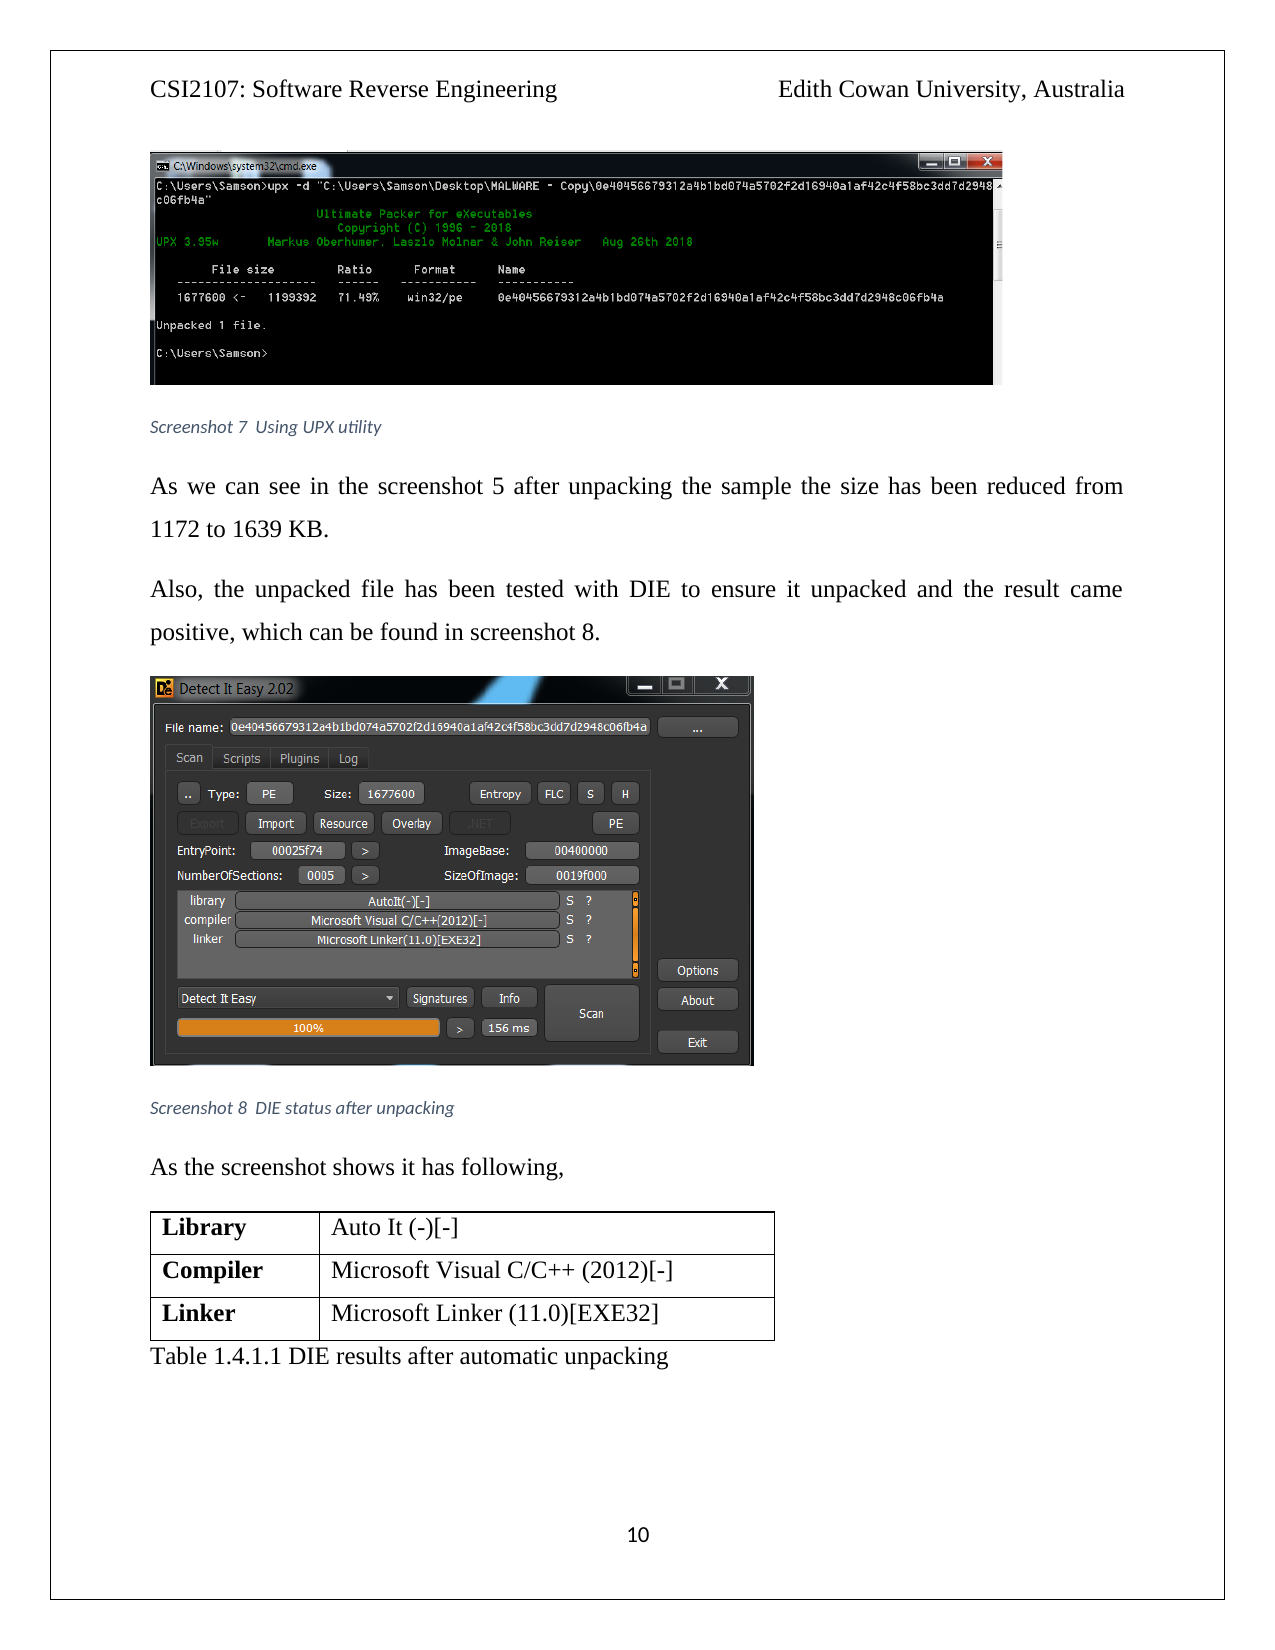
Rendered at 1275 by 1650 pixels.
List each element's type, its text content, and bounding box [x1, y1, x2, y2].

table_cell Linker [151, 1298, 319, 1340]
picture [150, 150, 1003, 385]
table_header Library [151, 1213, 319, 1254]
text As the screenshot shows it has following, [150, 1152, 1125, 1180]
text Table 1.4.1.1 DIE results after automatic unpacking [150, 1341, 1125, 1370]
table_cell Microsoft Linker (11.0)[EXE32] [320, 1298, 774, 1340]
table_header Auto It (-)[-] [320, 1213, 774, 1254]
text As we can see in the screenshot 5 after unpacking the sample the size has been reduced from 1172 to 1639 KB. [150, 471, 1125, 543]
picture [150, 676, 754, 1066]
table_cell Microsoft Visual C/C++ (2012)[-] [320, 1255, 774, 1297]
table_cell Compiler [151, 1255, 319, 1297]
text Also, the unpacked file has been tested with DIE to ensure it unpacked and the result came positive, which can be found in screenshot 8. [150, 574, 1125, 646]
